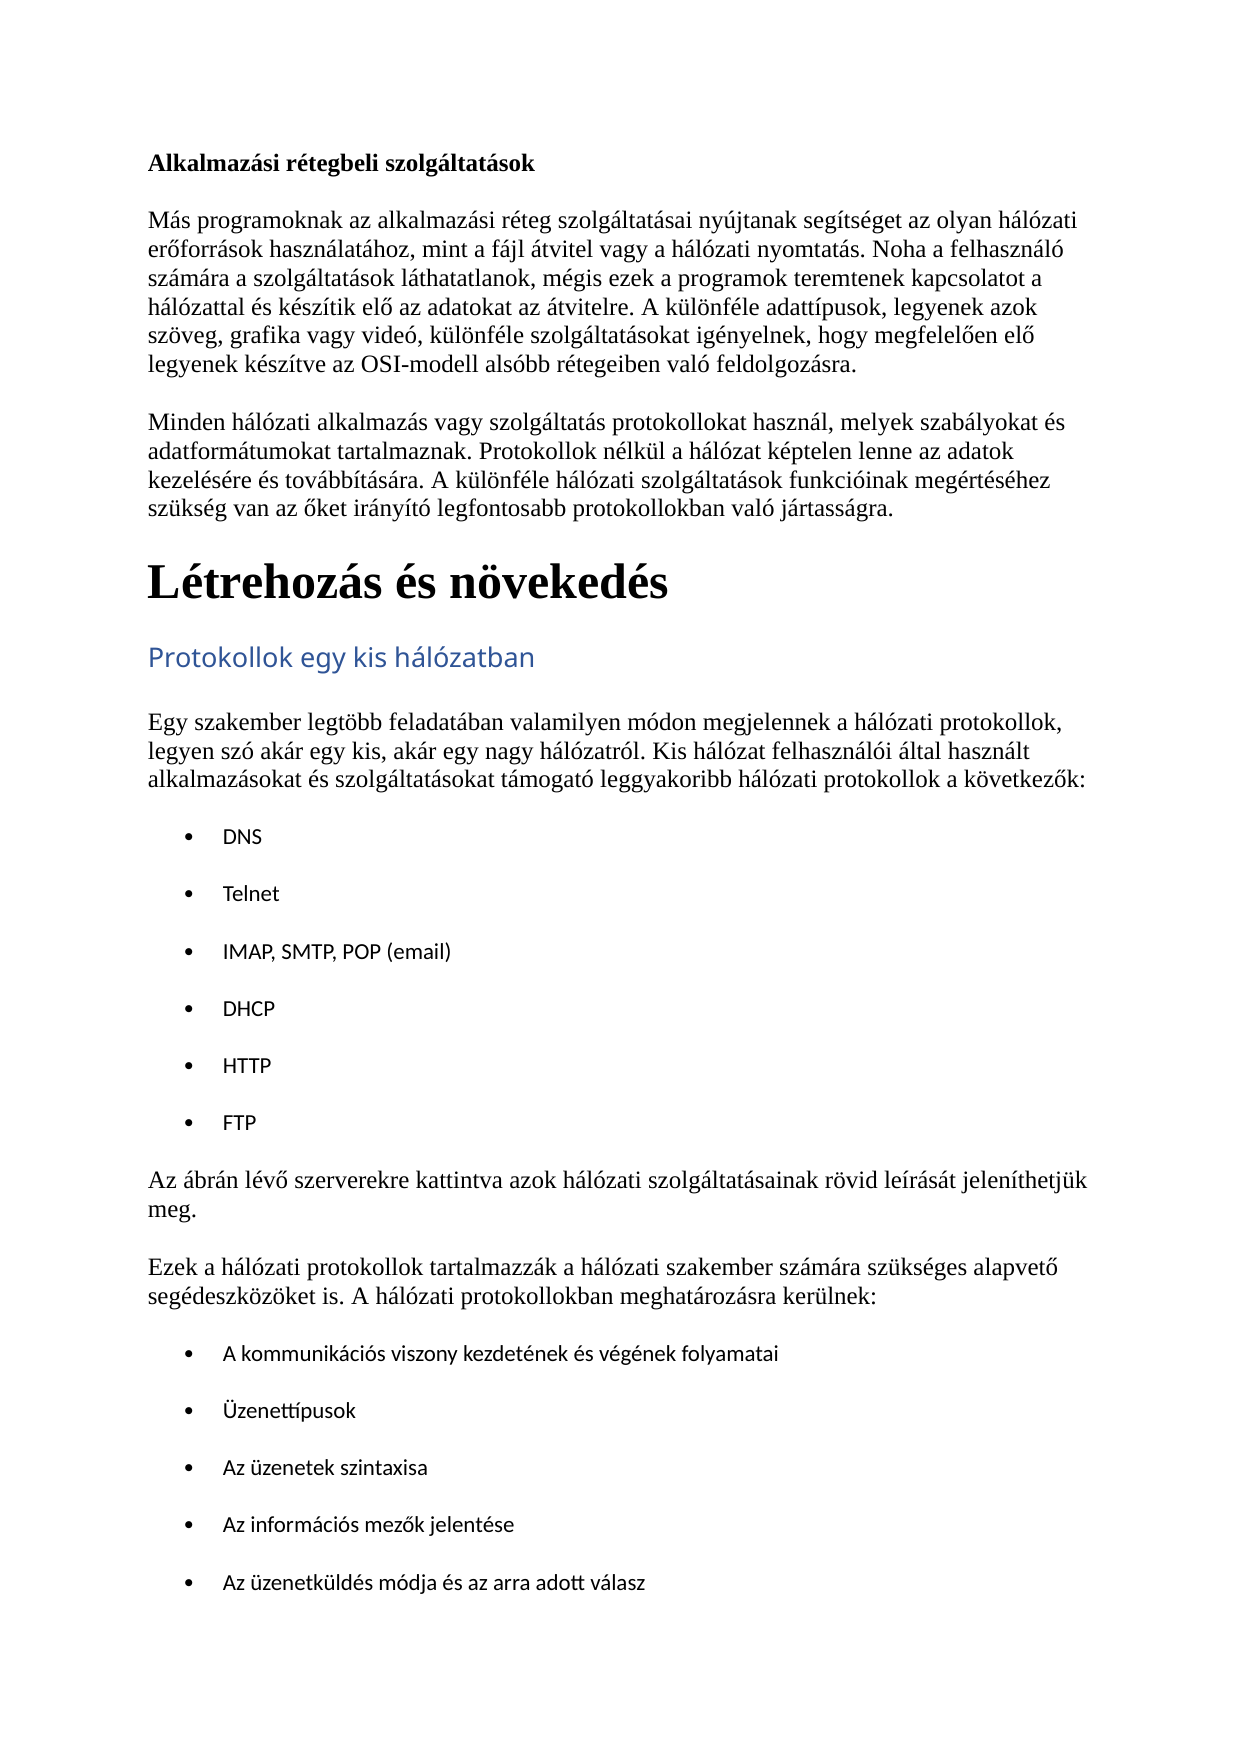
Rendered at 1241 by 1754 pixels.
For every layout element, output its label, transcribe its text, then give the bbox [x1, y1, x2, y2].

text Más programoknak az alkalmazási réteg szolgáltatásai nyújtanak segítséget az olyan hálózati erőforrások használatához, mint a fájl átvitel vagy a hálózati nyomtatás. Noha a felhasználó számára a szolgáltatások láthatatlanok, mégis ezek a programok teremtenek kapcsolatot a hálózattal és készítik elő az adatokat az átvitelre. A különféle adattípusok, legyenek azok szöveg, grafika vagy videó, különféle szolgáltatásokat igényelnek, hogy megfelelően elő legyenek készítve az OSI-modell alsóbb rétegeiben való feldolgozásra. [148, 206, 1093, 378]
list HTTP [185, 1051, 1093, 1079]
text Az ábrán lévő szerverekre kattintva azok hálózati szolgáltatásainak rövid leírását jeleníthetjük meg. [148, 1166, 1093, 1223]
list Az üzenetek szintaxisa [185, 1453, 1093, 1481]
list IMAP, SMTP, POP (email) [185, 937, 1093, 965]
list Az üzenetküldés módja és az arra adott válasz [185, 1568, 1093, 1596]
subtitle Protokollok egy kis hálózatban [148, 638, 1093, 675]
text Minden hálózati alkalmazás vagy szolgáltatás protokollokat használ, melyek szabályokat és adatformátumokat tartalmaznak. Protokollok nélkül a hálózat képtelen lenne az adatok kezelésére és továbbítására. A különféle hálózati szolgáltatások funkcióinak megértéséhez szükség van az őket irányító legfontosabb protokollokban való jártasságra. [148, 407, 1093, 522]
list Az információs mezők jelentése [185, 1510, 1093, 1538]
text Alkalmazási rétegbeli szolgáltatások [148, 148, 1093, 176]
list DHCP [185, 994, 1093, 1022]
text Egy szakember legtöbb feladatában valamilyen módon megjelennek a hálózati protokollok, legyen szó akár egy kis, akár egy nagy hálózatról. Kis hálózat felhasználói által használt alkalmazásokat és szolgáltatásokat támogató leggyakoribb hálózati protokollok a következők: [148, 707, 1093, 793]
list A kommunikációs viszony kezdetének és végének folyamatai [185, 1339, 1093, 1367]
list Telnet [185, 879, 1093, 908]
subtitle Létrehozás és növekedés [148, 551, 1093, 609]
list DNS [185, 822, 1093, 850]
text Ezek a hálózati protokollok tartalmazzák a hálózati szakember számára szükséges alapvető segédeszközöket is. A hálózati protokollokban meghatározásra kerülnek: [148, 1252, 1093, 1310]
list Üzenettípusok [185, 1396, 1093, 1424]
list FTP [185, 1108, 1093, 1136]
